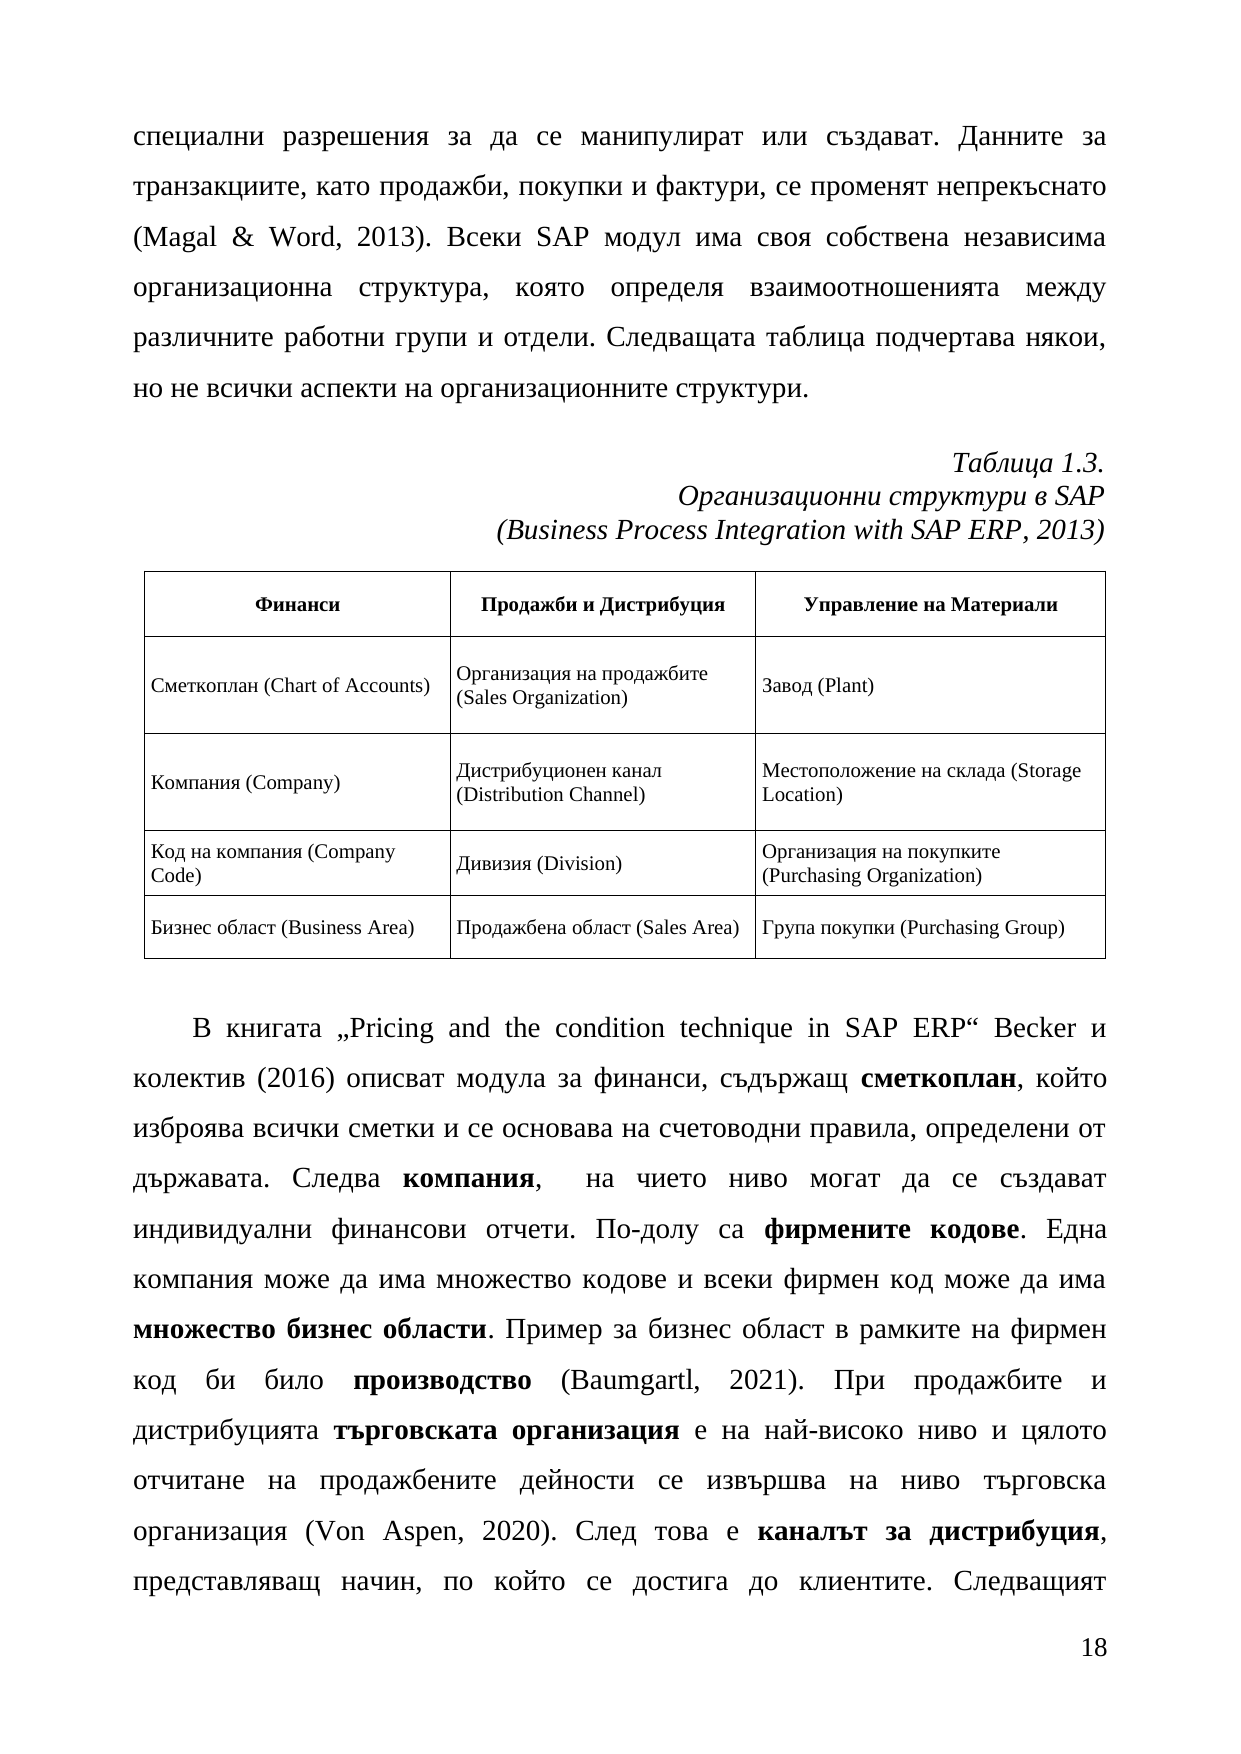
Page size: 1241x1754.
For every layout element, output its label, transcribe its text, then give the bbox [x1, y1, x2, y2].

table_cell Група покупки (Purchasing Group) [756, 896, 1105, 958]
table_cell Местоположение на склада (Storage Location) [756, 734, 1105, 830]
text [133, 1010, 1107, 1597]
table_cell Бизнес област (Business Area) [145, 896, 450, 958]
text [133, 118, 1107, 403]
table_header Продажби и Дистрибуция [451, 572, 755, 636]
table_header Финанси [145, 572, 450, 636]
table_cell Организация на покупките (Purchasing Organization) [756, 831, 1105, 895]
table_cell Дивизия (Division) [451, 831, 755, 895]
table_cell Завод (Plant) [756, 637, 1105, 733]
table_cell Код на компания (Company Code) [145, 831, 450, 895]
title Таблица 1.3. Организационни структури в SAP (Business Process Integration with SAP ERP, 2013) [133, 445, 1107, 546]
table_cell Дистрибуционен канал (Distribution Channel) [451, 734, 755, 830]
table_header Управление на Материали [756, 572, 1105, 636]
table_cell Компания (Company) [145, 734, 450, 830]
table_cell Продажбена област (Sales Area) [451, 896, 755, 958]
table_cell Сметкоплан (Chart of Accounts) [145, 637, 450, 733]
table_cell Организация на продажбите (Sales Organization) [451, 637, 755, 733]
